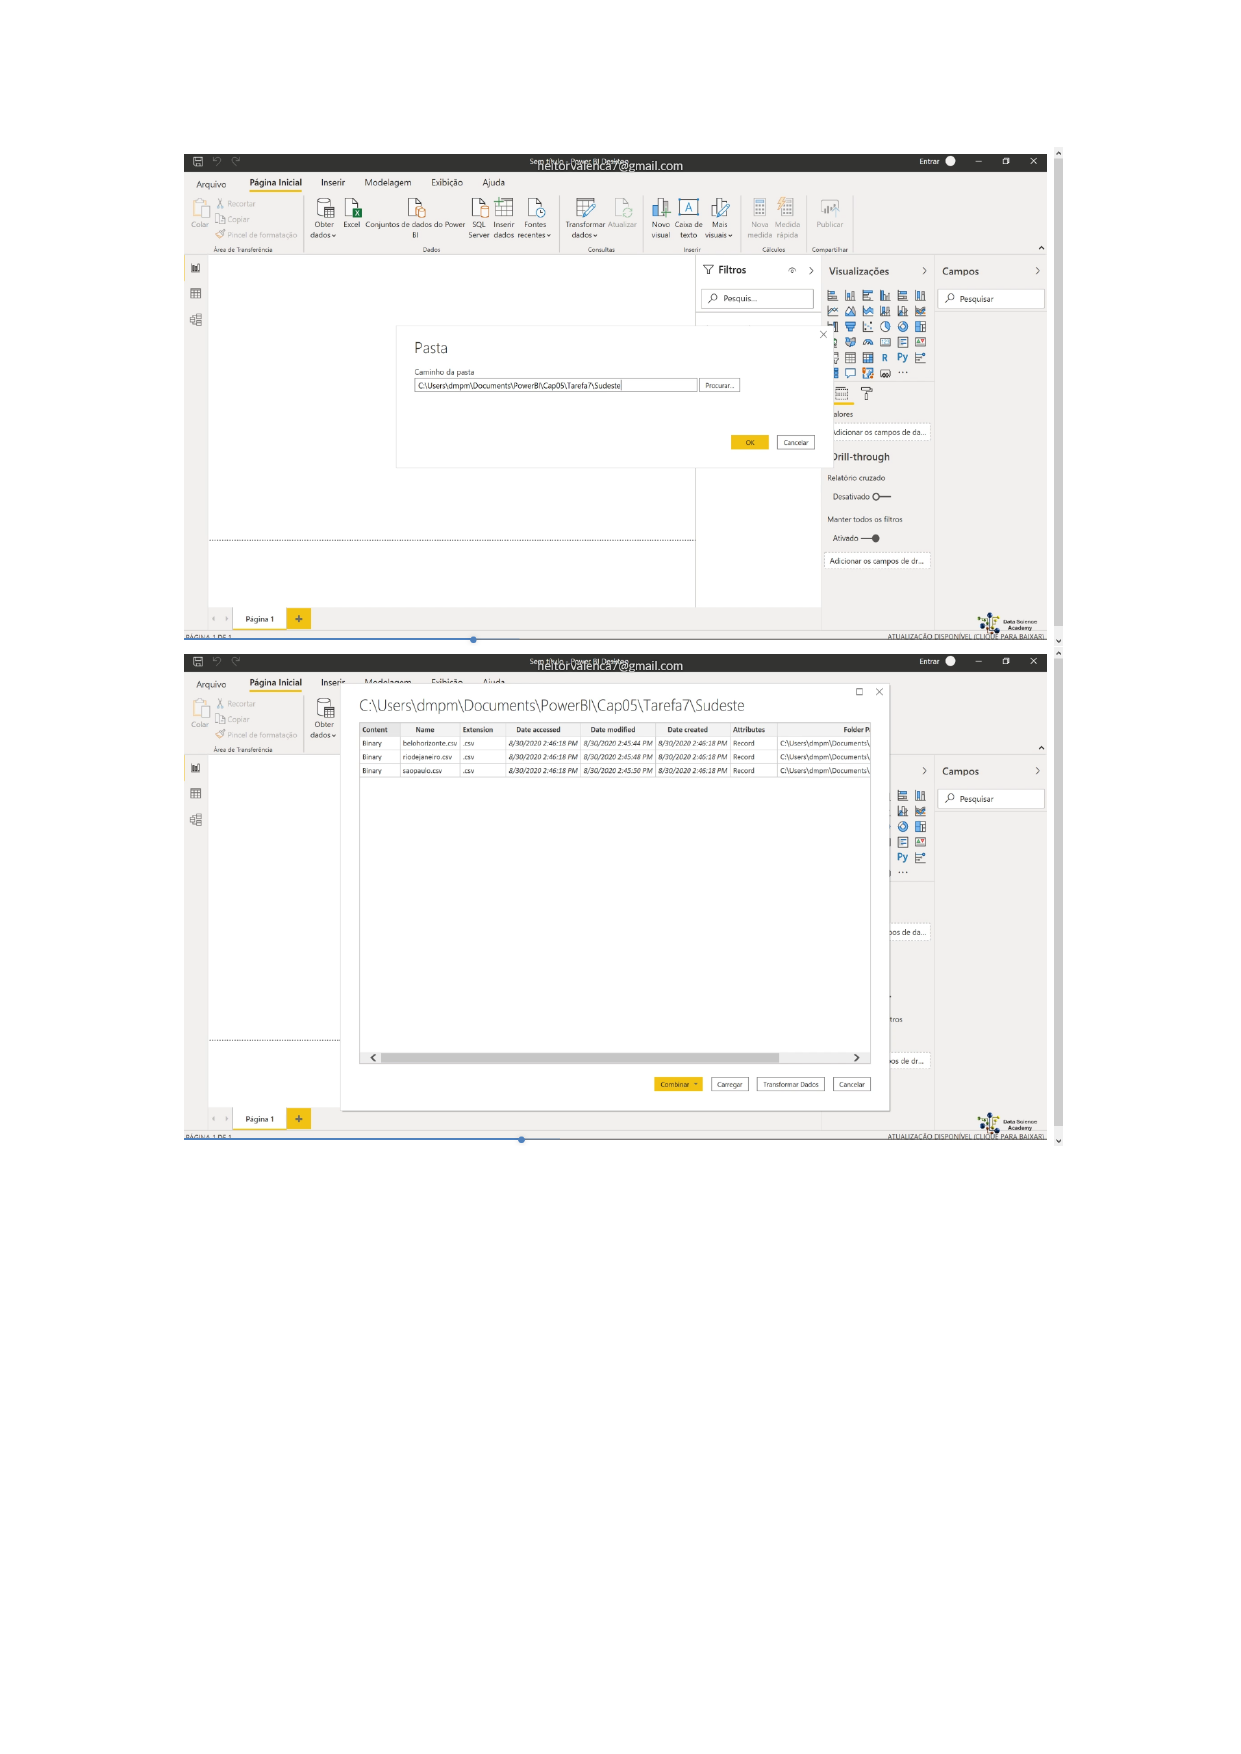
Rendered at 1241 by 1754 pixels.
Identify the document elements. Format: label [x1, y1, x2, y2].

picture [177, 647, 1063, 1146]
picture [177, 147, 1063, 646]
